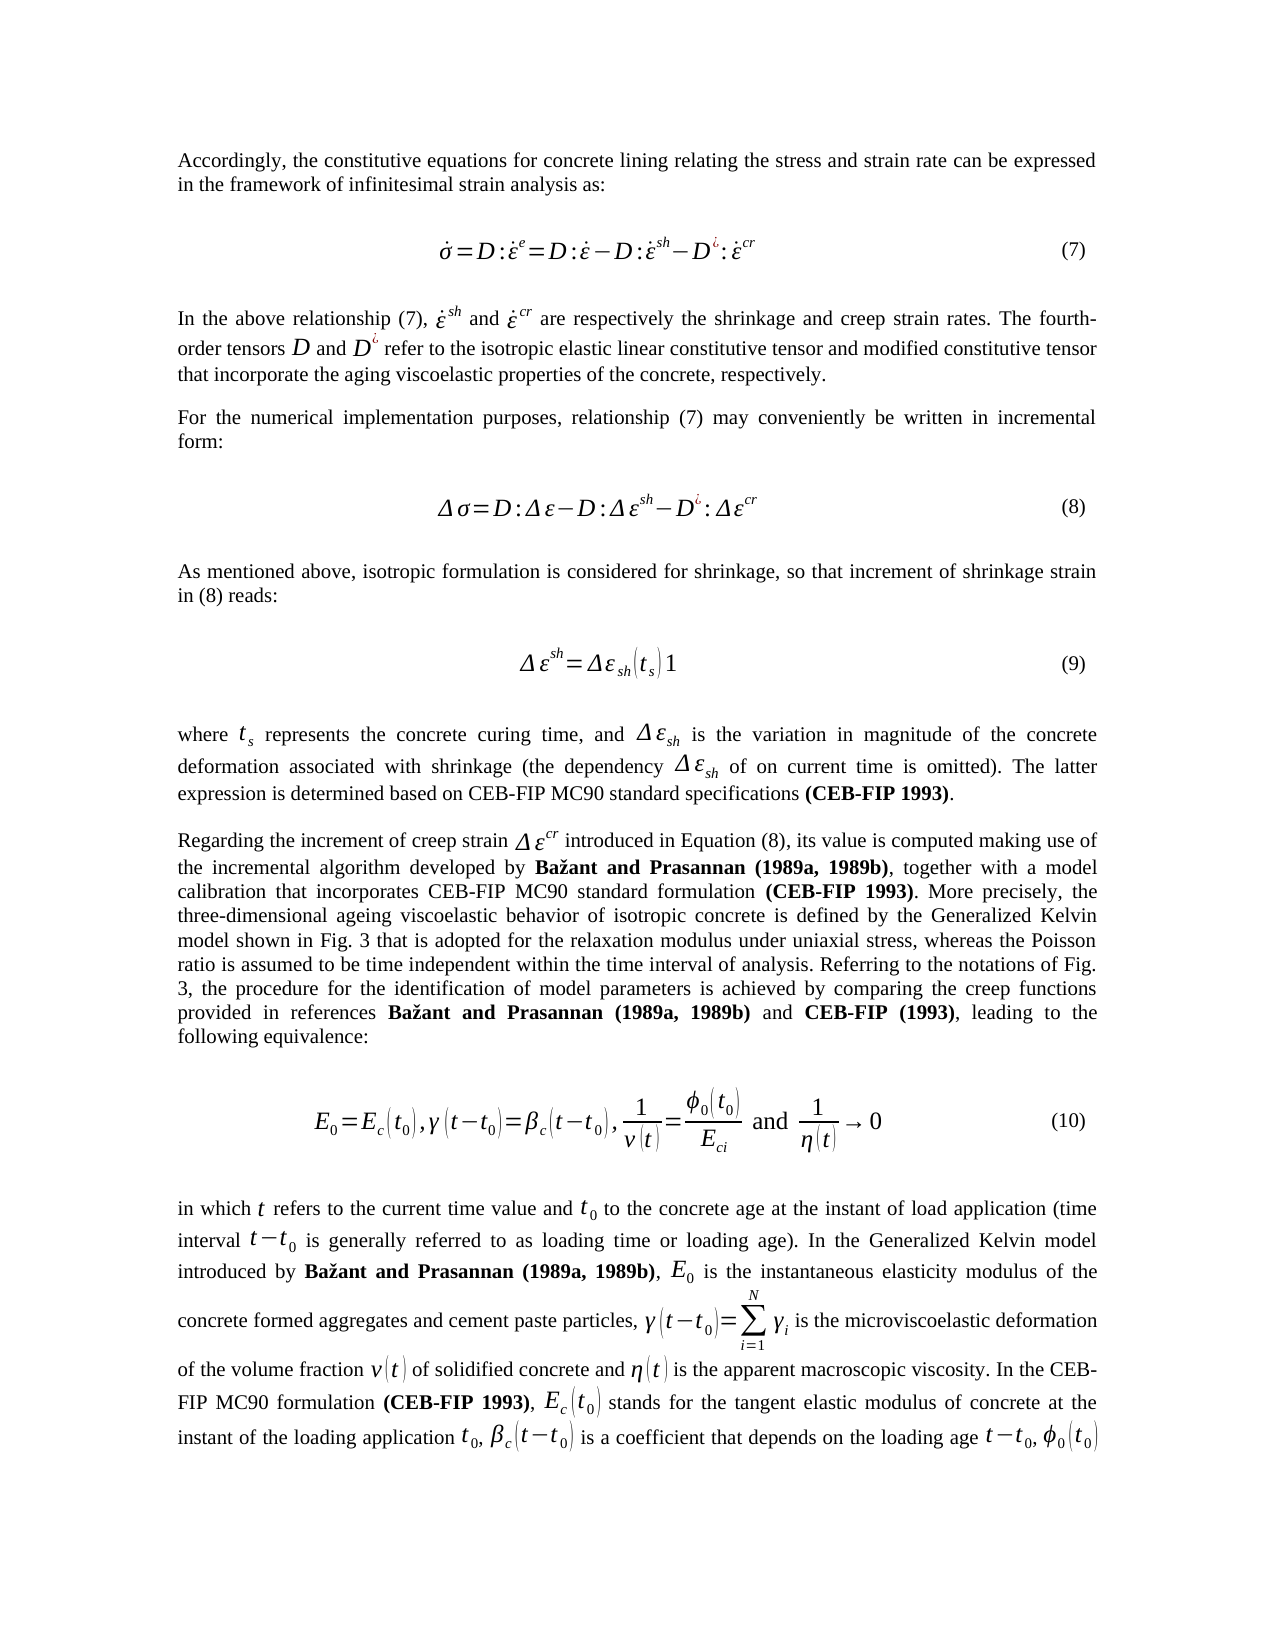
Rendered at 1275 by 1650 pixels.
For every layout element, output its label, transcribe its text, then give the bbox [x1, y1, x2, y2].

table_header (10) [1018, 1067, 1097, 1174]
text Accordingly, the constitutive equations for concrete lining relating the stress and strain rate can be expressed in the framework of infinitesimal strain analysis as: [177, 148, 1098, 196]
table_header (9) [1018, 626, 1097, 700]
text where represents the concrete curing time, and is the variation in magnitude of the concrete deformation associated with shrinkage (the dependency of on current time is omitted). The latter expression is determined based on CEB-FIP MC90 standard specifications (CEB-FIP 1993). [177, 719, 1098, 805]
table_header [177, 1067, 1018, 1174]
text In the above relationship (7), and are respectively the shrinkage and creep strain rates. The fourth-order tensors and refer to the isotropic elastic linear constitutive tensor and modified constitutive tensor that incorporate the aging viscoelastic properties of the concrete, respectively. [177, 302, 1098, 386]
text For the numerical implementation purposes, relationship (7) may conveniently be written in incremental form: [177, 405, 1098, 453]
text Regarding the increment of creep strain introduced in Equation (8), its value is computed making use of the incremental algorithm developed by Bažant and Prasannan (1989a, 1989b), together with a model calibration that incorporates CEB-FIP MC90 standard formulation (CEB-FIP 1993). More precisely, the three-dimensional ageing viscoelastic behavior of isotropic concrete is defined by the Generalized Kelvin model shown in Fig. 3 that is adopted for the relaxation modulus under uniaxial stress, whereas the Poisson ratio is assumed to be time independent within the time interval of analysis. Referring to the notations of Fig. 3, the procedure for the identification of model parameters is achieved by comparing the creep functions provided in references Bažant and Prasannan (1989a, 1989b) and CEB-FIP (1993), leading to the following equivalence: [177, 824, 1098, 1048]
text As mentioned above, isotropic formulation is considered for shrinkage, so that increment of shrinkage strain in (8) reads: [177, 559, 1098, 607]
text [177, 1193, 1098, 1454]
table_header [177, 626, 1018, 700]
table_header [177, 215, 1018, 283]
table_header [177, 472, 1018, 540]
table_header (8) [1018, 472, 1097, 540]
table_header (7) [1018, 215, 1097, 283]
